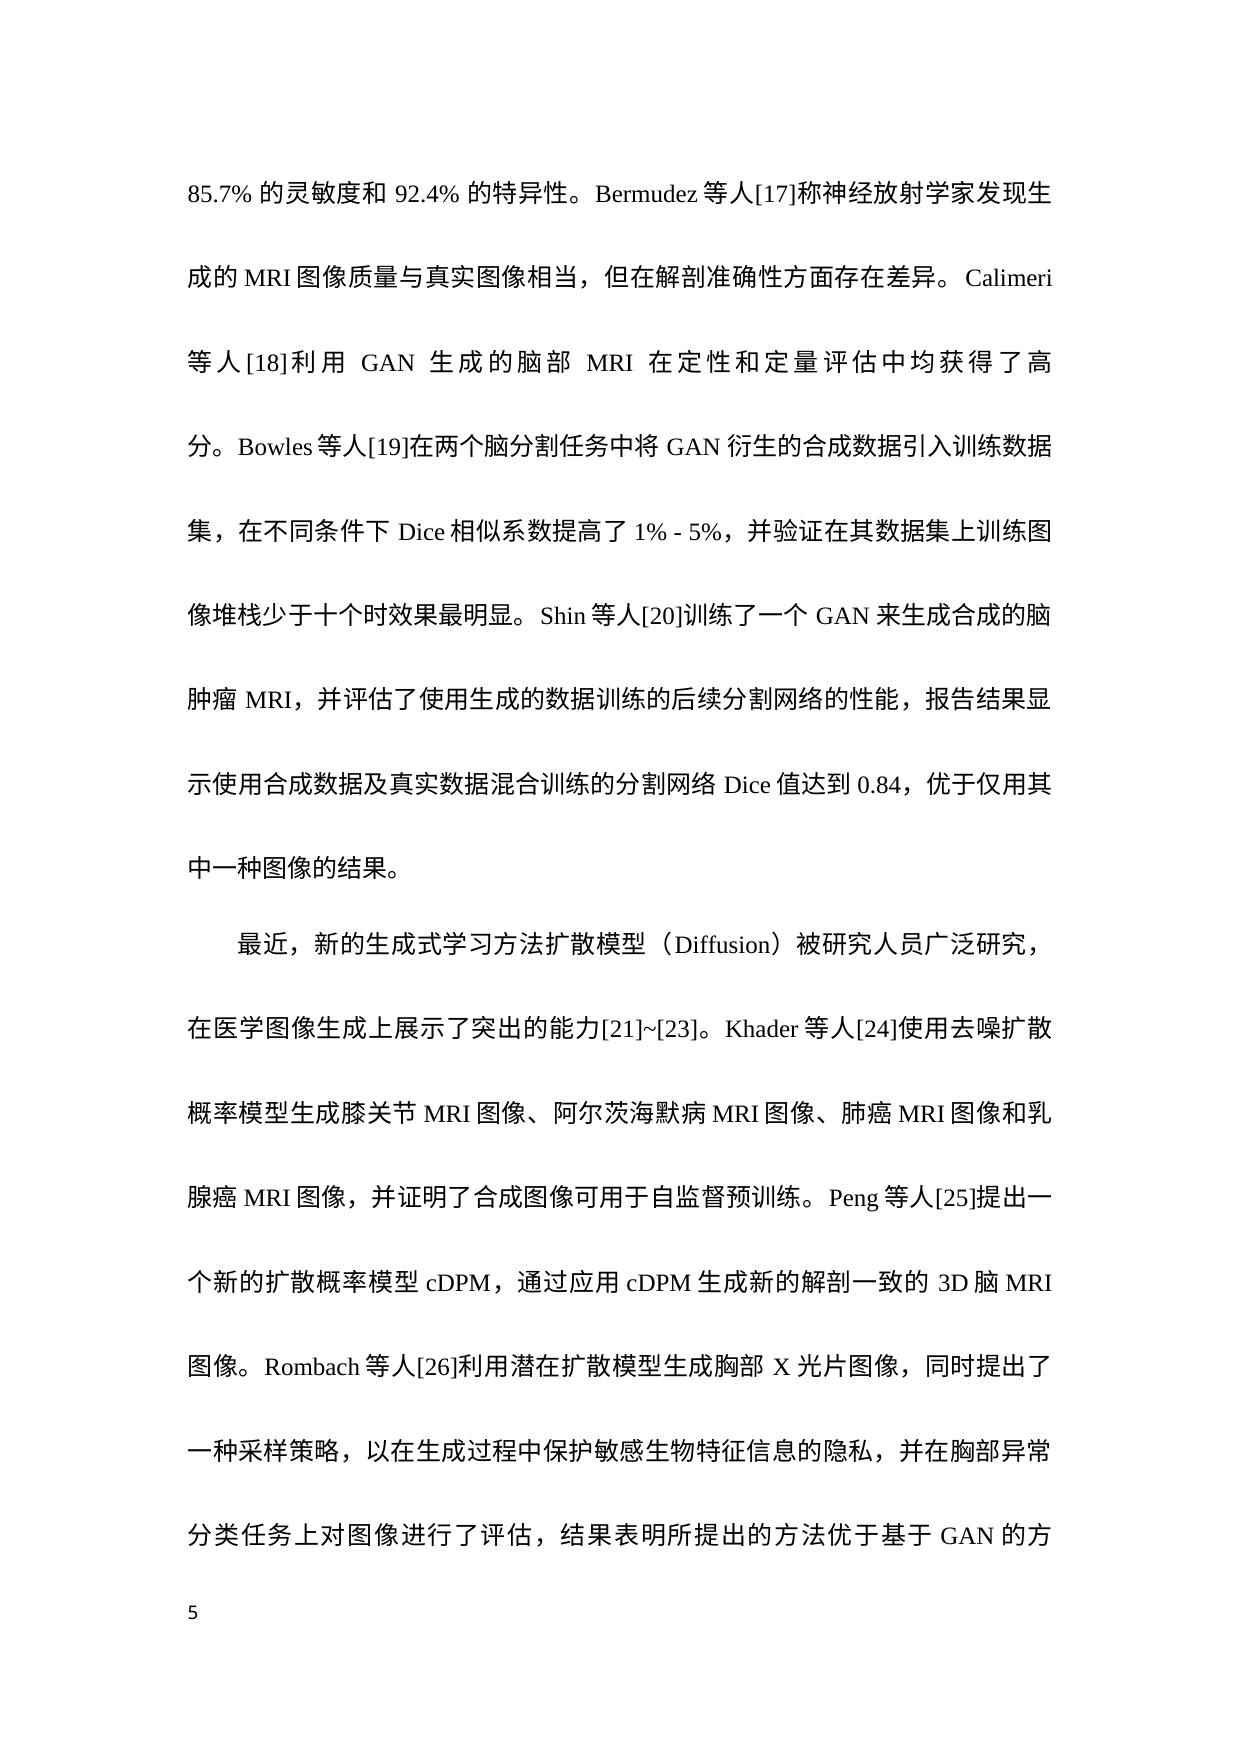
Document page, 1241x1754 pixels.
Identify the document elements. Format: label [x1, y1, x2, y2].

text [187, 160, 1053, 901]
text [187, 911, 1053, 1567]
